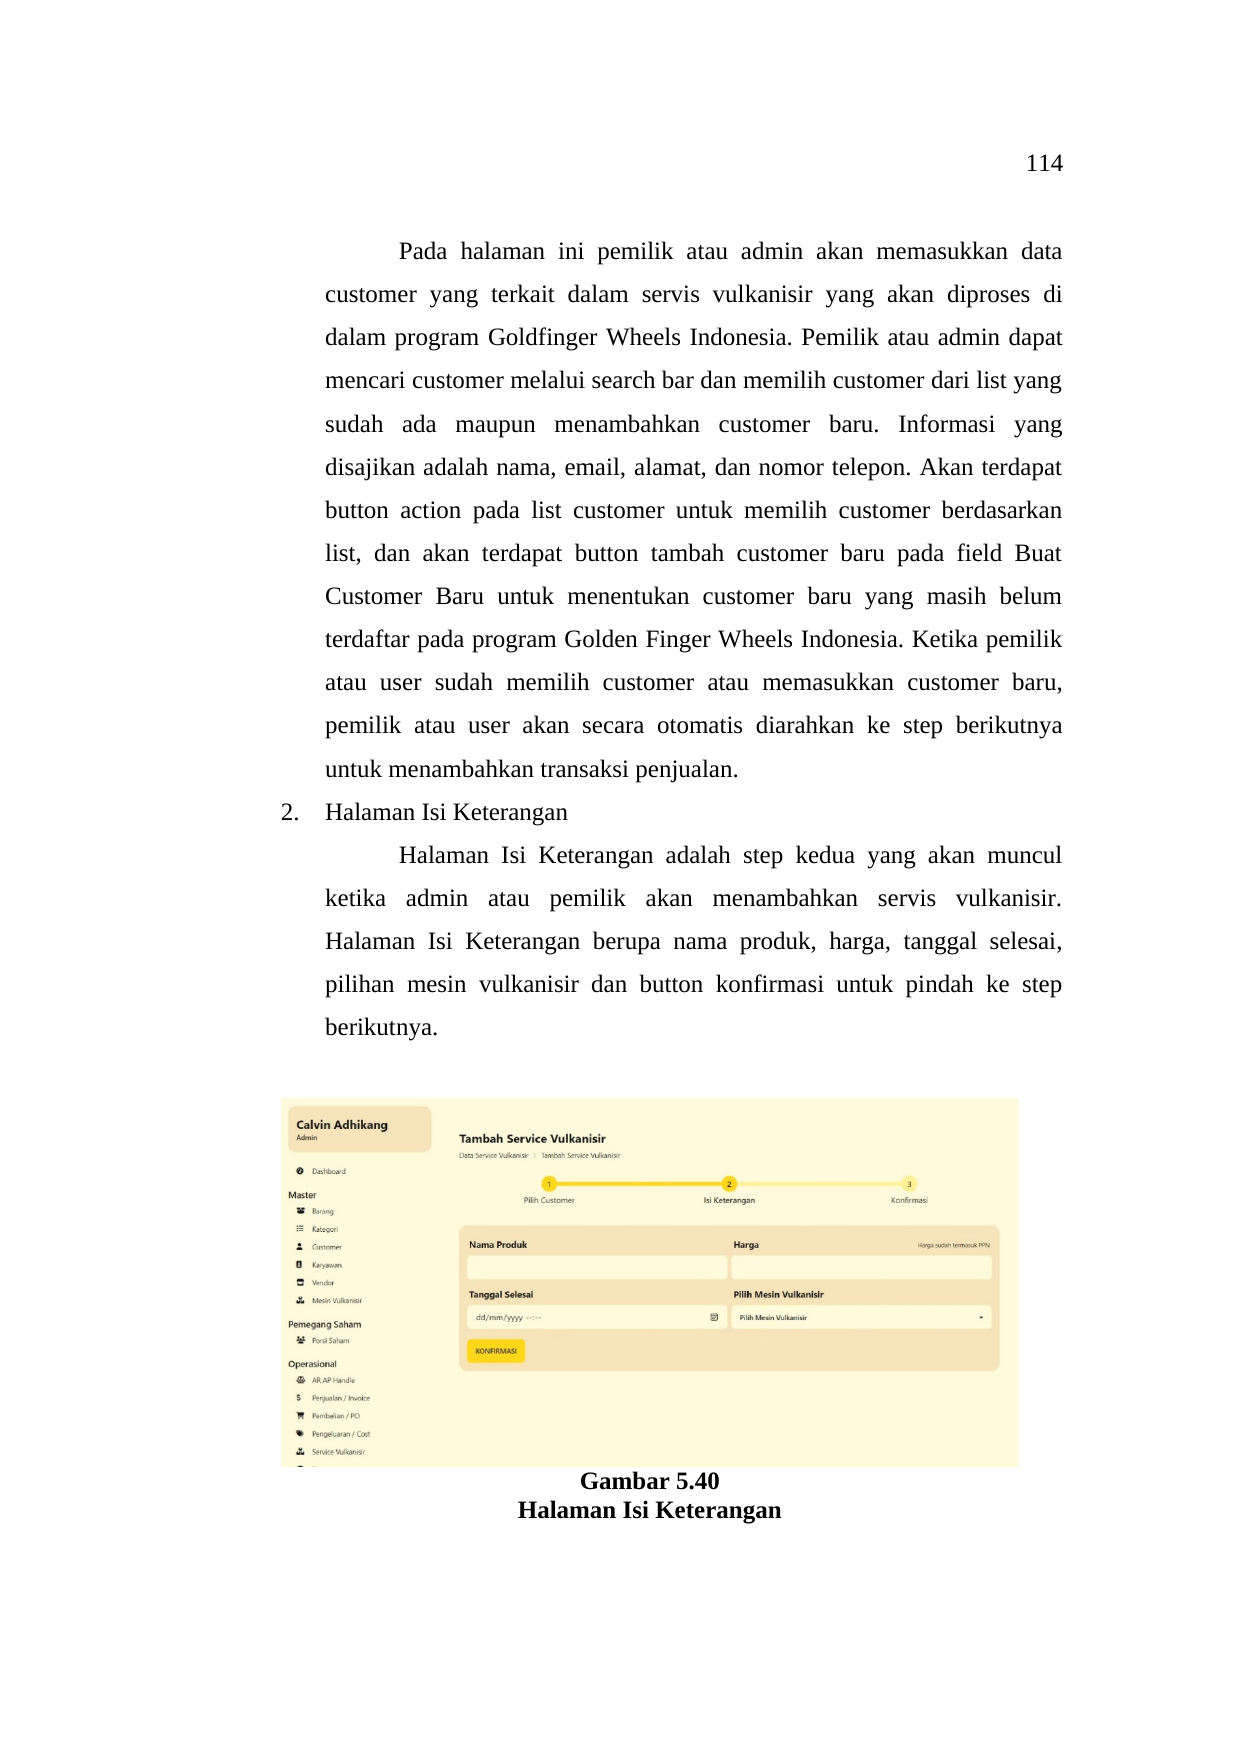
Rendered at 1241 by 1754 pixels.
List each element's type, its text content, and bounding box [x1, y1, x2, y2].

text Gambar 5.40 [236, 1466, 1063, 1495]
text Pada halaman ini pemilik atau admin akan memasukkan data customer yang terkait dalam servis vulkanisir yang akan diproses di dalam program Goldfinger Wheels Indonesia. Pemilik atau admin dapat mencari customer melalui search bar dan memilih customer dari list yang sudah ada maupun menambahkan customer baru. Informasi yang disajikan adalah nama, email, alamat, dan nomor telepon. Akan terdapat button action pada list customer untuk memilih customer berdasarkan list, dan akan terdapat button tambah customer baru pada field Buat Customer Baru untuk menentukan customer baru yang masih belum terdaftar pada program Golden Finger Wheels Indonesia. Ketika pemilik atau user sudah memilih customer atau memasukkan customer baru, pemilik atau user akan secara otomatis diarahkan ke step berikutnya untuk menambahkan transaksi penjualan. [325, 236, 1063, 782]
picture [281, 1098, 1019, 1467]
list Halaman Isi Keterangan [281, 797, 1063, 826]
text Halaman Isi Keterangan adalah step kedua yang akan muncul ketika admin atau pemilik akan menambahkan servis vulkanisir. Halaman Isi Keterangan berupa nama produk, harga, tanggal selesai, pilihan mesin vulkanisir dan button konfirmasi untuk pindah ke step berikutnya. [325, 840, 1063, 1041]
text Halaman Isi Keterangan [236, 1495, 1063, 1524]
